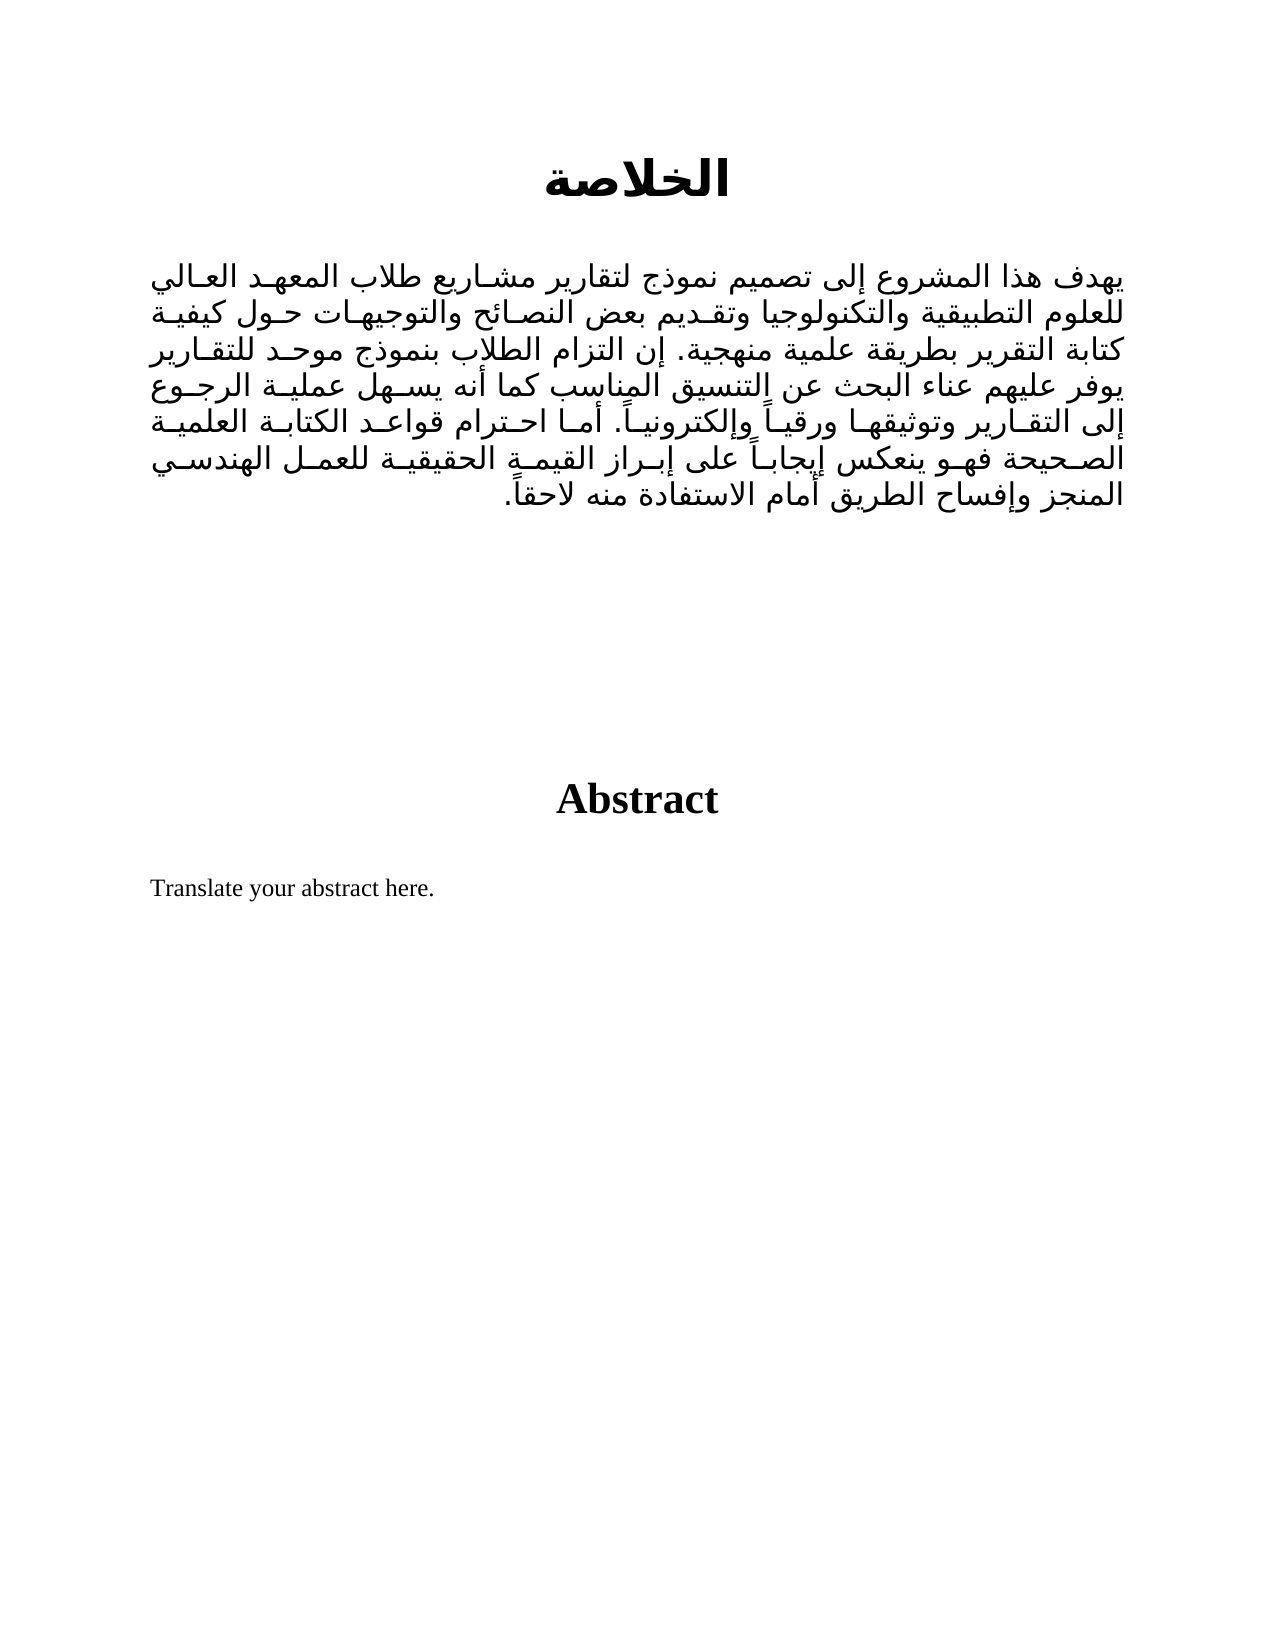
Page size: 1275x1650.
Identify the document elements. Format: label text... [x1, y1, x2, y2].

text يهدف هذا المشروع إلى تصميم نموذج لتقارير مشاريع طلاب المعهد العالي للعلوم التطبيقية والتكنولوجيا وتقديم بعض النصائح والتوجيهات حول كيفية كتابة التقرير بطريقة علمية منهجية. إن التزام الطلاب بنموذج موحد للتقارير يوفر عليهم عناء البحث عن التنسيق المناسب كما أنه يسهل عملية الرجوع إلى التقارير وتوثيقها ورقياً وإلكترونياً. أما احترام قواعد الكتابة العلمية الصحيحة فهو ينعكس إيجاباً على إبراز القيمة الحقيقية للعمل الهندسي المنجز وإفساح الطريق أمام الاستفادة منه لاحقاً. [150, 258, 1125, 513]
text الخلاصة [150, 150, 1125, 208]
text Translate your abstract here. [150, 873, 1125, 902]
text Abstract [150, 773, 1125, 823]
